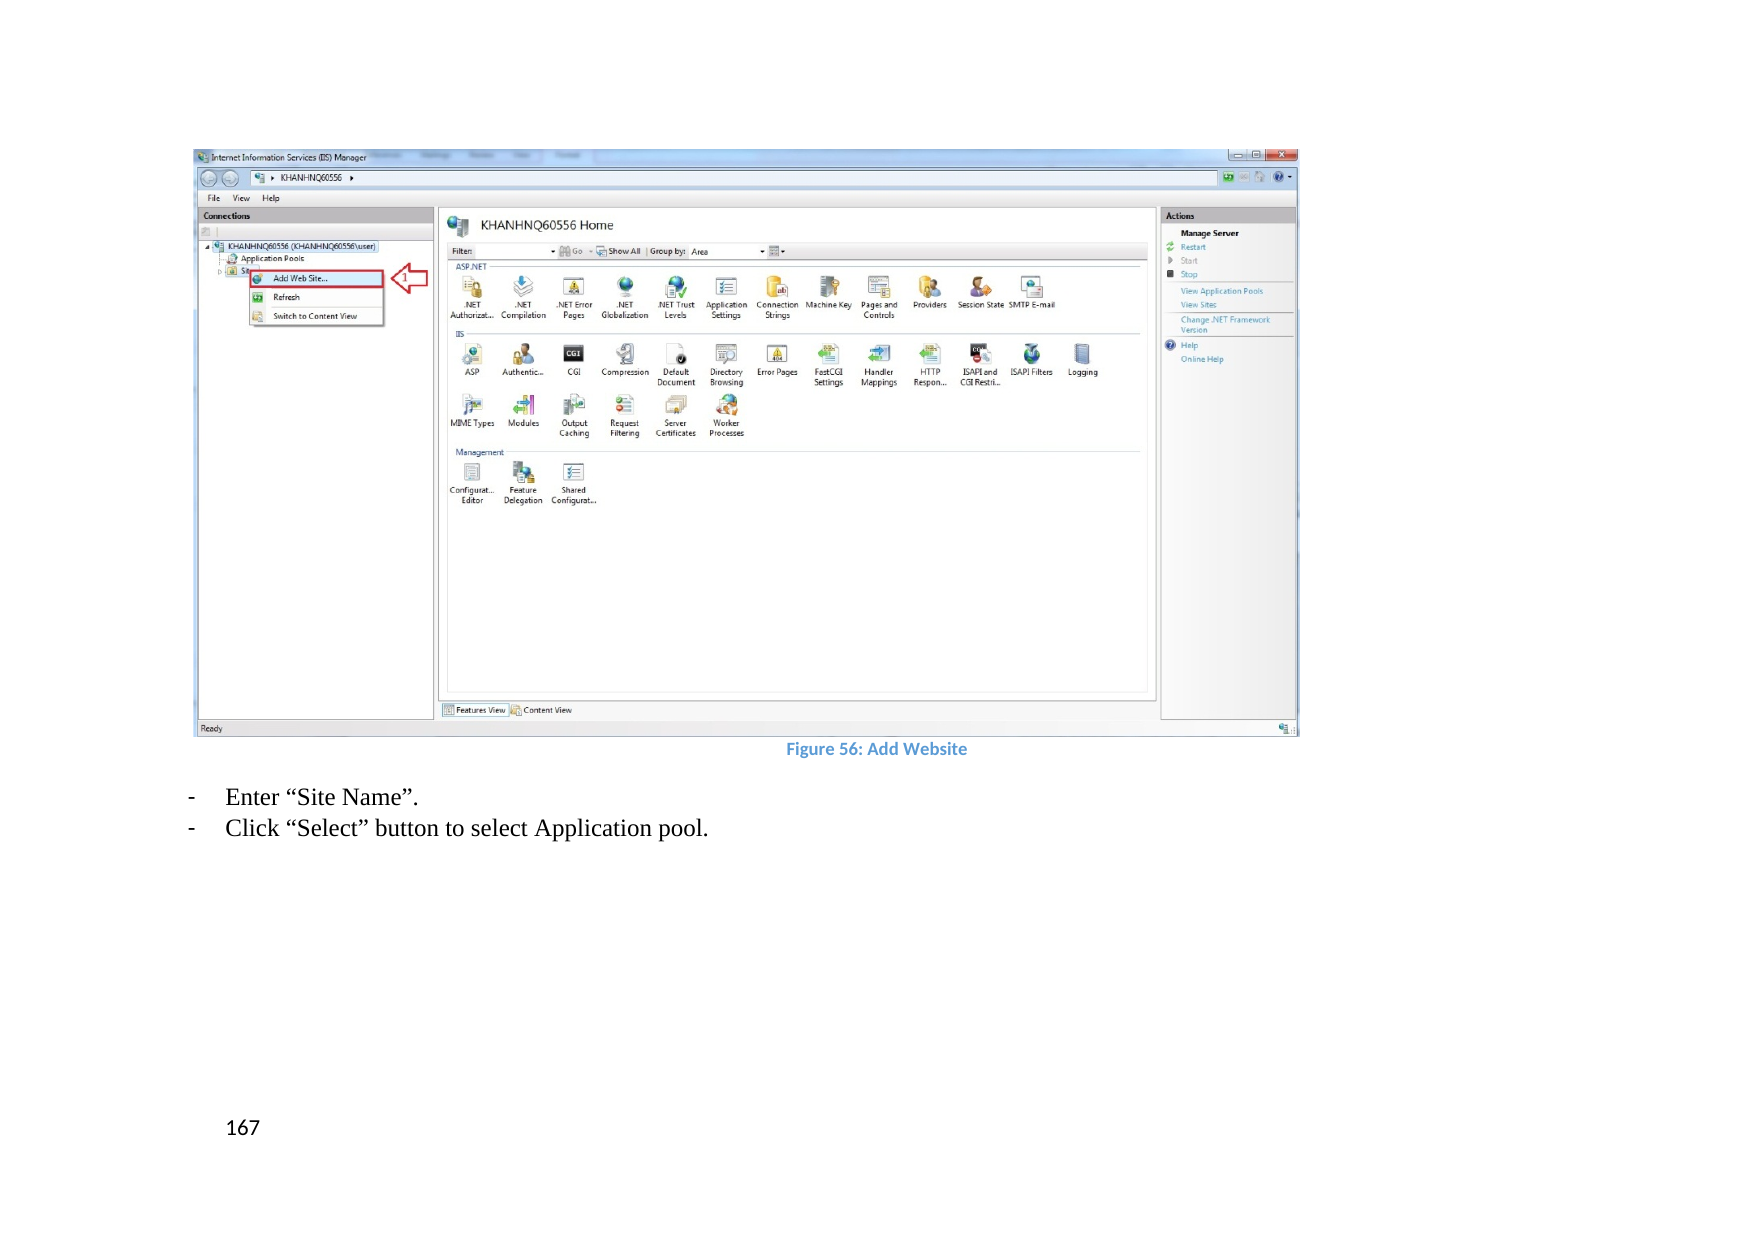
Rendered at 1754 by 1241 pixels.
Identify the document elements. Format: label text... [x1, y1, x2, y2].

text Figure 56: Add Website [150, 738, 1604, 761]
list Enter “Site Name”. [188, 781, 1604, 812]
list Click “Select” button to select Application pool. [188, 812, 1604, 842]
picture [193, 149, 1300, 737]
